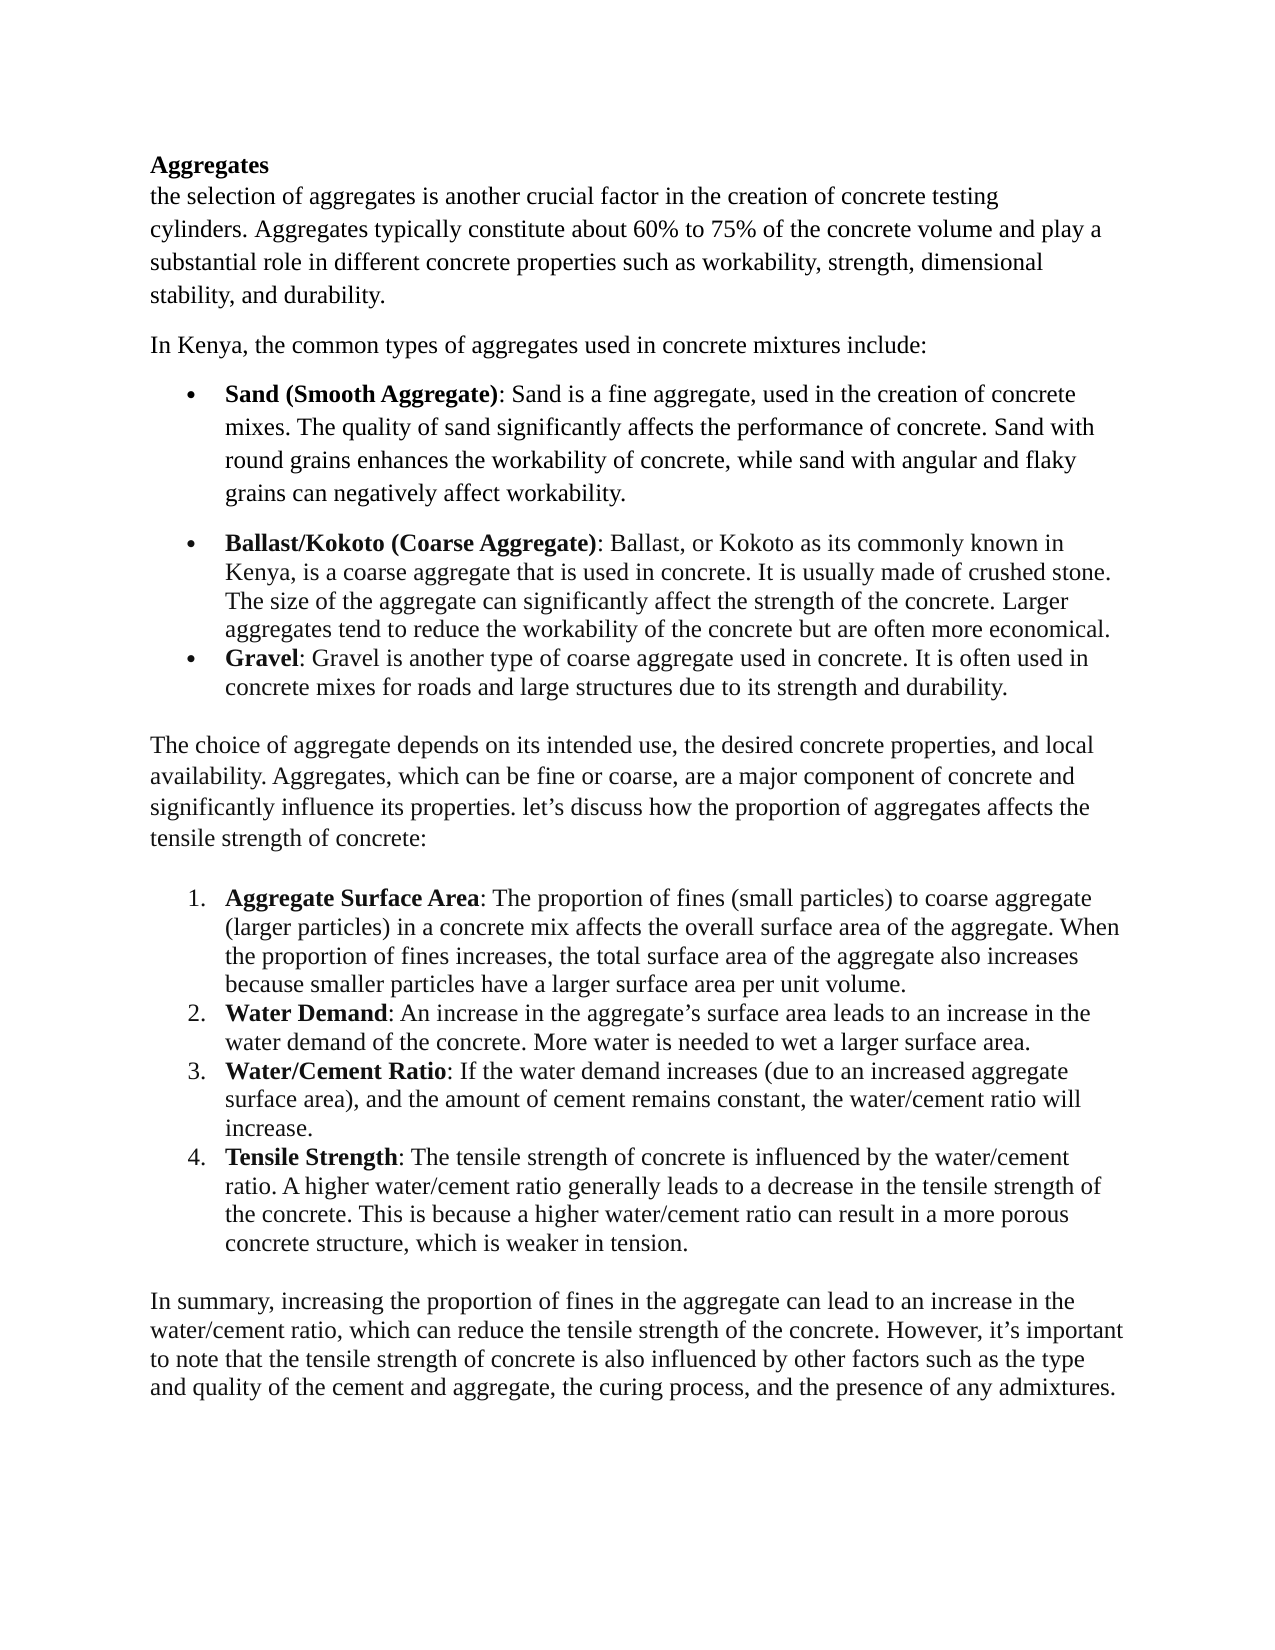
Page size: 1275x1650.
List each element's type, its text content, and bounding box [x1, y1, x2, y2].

list Sand (Smooth Aggregate): Sand is a fine aggregate, used in the creation of concrete mixes. The quality of sand significantly affects the performance of concrete. Sand with round grains enhances the workability of concrete, while sand with angular and flaky grains can negatively affect workability. [187, 379, 1125, 507]
list Tensile Strength: The tensile strength of concrete is influenced by the water/cement ratio. A higher water/cement ratio generally leads to a decrease in the tensile strength of the concrete. This is because a higher water/cement ratio can result in a more porous concrete structure, which is weaker in tension. [187, 1142, 1125, 1257]
list Aggregate Surface Area: The proportion of fines (small particles) to coarse aggregate (larger particles) in a concrete mix affects the overall surface area of the aggregate. When the proportion of fines increases, the total surface area of the aggregate also increases because smaller particles have a larger surface area per unit volume. [187, 883, 1125, 998]
text the selection of aggregates is another crucial factor in the creation of concrete testing cylinders. Aggregates typically constitute about 60% to 75% of the concrete volume and play a substantial role in different concrete properties such as workability, strength, dimensional stability, and durability. [150, 181, 1125, 309]
subtitle Aggregates [150, 150, 1125, 179]
list Ballast/Kokoto (Coarse Aggregate): Ballast, or Kokoto as its commonly known in Kenya, is a coarse aggregate that is used in concrete. It is usually made of crushed stone. The size of the aggregate can significantly affect the strength of the concrete. Larger aggregates tend to reduce the workability of the concrete but are often more economical. [187, 528, 1125, 643]
text In summary, increasing the proportion of fines in the aggregate can lead to an increase in the water/cement ratio, which can reduce the tensile strength of the concrete. However, it’s important to note that the tensile strength of concrete is also influenced by other factors such as the type and quality of the cement and aggregate, the curing process, and the presence of any admixtures. [150, 1286, 1125, 1401]
text In Kenya, the common types of aggregates used in concrete mixtures include: [150, 330, 1125, 358]
list Water Demand: An increase in the aggregate’s surface area leads to an increase in the water demand of the concrete. More water is needed to wet a larger surface area. [187, 998, 1125, 1056]
list Gravel: Gravel is another type of coarse aggregate used in concrete. It is often used in concrete mixes for roads and large structures due to its strength and durability. [187, 643, 1125, 701]
list Water/Cement Ratio: If the water demand increases (due to an increased aggregate surface area), and the amount of cement remains constant, the water/cement ratio will increase. [187, 1056, 1125, 1142]
text The choice of aggregate depends on its intended use, the desired concrete properties, and local availability. Aggregates, which can be fine or coarse, are a major component of concrete and significantly influence its properties. let’s discuss how the proportion of aggregates affects the tensile strength of concrete: [150, 730, 1125, 852]
